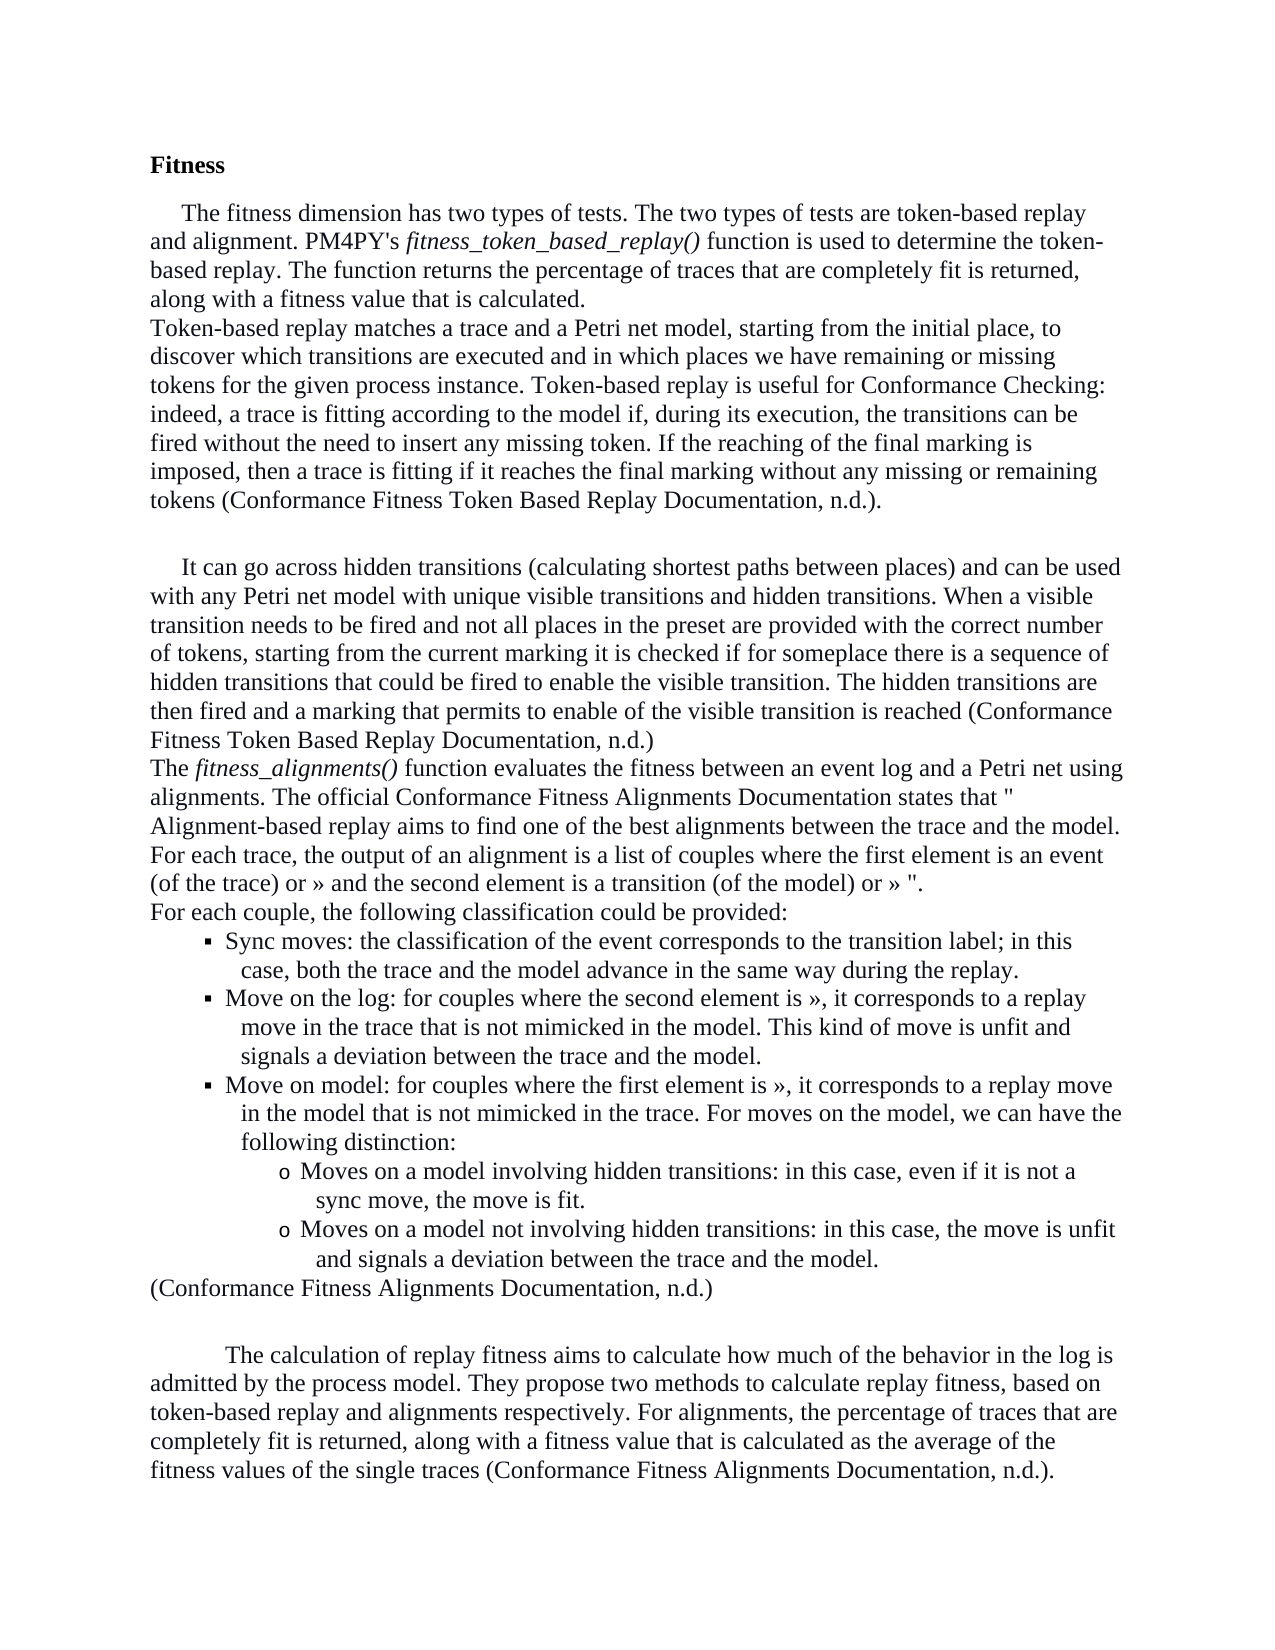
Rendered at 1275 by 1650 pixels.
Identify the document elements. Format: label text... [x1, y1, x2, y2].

text (Conformance Fitness Alignments Documentation, n.d.) [150, 1273, 1125, 1301]
list Move on model: for couples where the first element is », it corresponds to a replay move in the model that is not mimicked in the trace. For moves on the model, we can have the following distinction: [203, 1070, 1125, 1156]
list Moves on a model not involving hidden transitions: in this case, the move is unfit and signals a deviation between the trace and the model. [278, 1214, 1125, 1273]
text Fitness [150, 150, 1125, 179]
list Move on the log: for couples where the second element is », it corresponds to a replay move in the trace that is not mimicked in the model. This kind of move is unfit and signals a deviation between the trace and the model. [203, 983, 1125, 1070]
text It can go across hidden transitions (calculating shortest paths between places) and can be used with any Petri net model with unique visible transitions and hidden transitions. When a visible transition needs to be fired and not all places in the preset are provided with the correct number of tokens, starting from the current marking it is checked if for someplace there is a sequence of hidden transitions that could be fired to enable the visible transition. The hidden transitions are then fired and a marking that permits to enable of the visible transition is reached (Conformance Fitness Token Based Replay Documentation, n.d.) [150, 552, 1125, 753]
text The fitness_alignments() function evaluates the fitness between an event log and a Petri net using alignments. The official Conformance Fitness Alignments Documentation states that " Alignment-based replay aims to find one of the best alignments between the trace and the model. For each trace, the output of an alignment is a list of couples where the first element is an event (of the trace) or » and the second element is a transition (of the model) or » ". [150, 753, 1125, 897]
text The fitness dimension has two types of tests. The two types of tests are token-based replay and alignment. PM4PY's fitness_token_based_replay() function is used to determine the token-based replay. The function returns the percentage of traces that are completely fit is returned, along with a fitness value that is calculated. [150, 198, 1125, 313]
text For each couple, the following classification could be provided: [150, 897, 1125, 926]
list Moves on a model involving hidden transitions: in this case, even if it is not a sync move, the move is fit. [278, 1156, 1125, 1214]
text The calculation of replay fitness aims to calculate how much of the behavior in the log is admitted by the process model. They propose two methods to calculate replay fitness, based on token-based replay and alignments respectively. For alignments, the percentage of traces that are completely fit is returned, along with a fitness value that is calculated as the average of the fitness values of the single traces (Conformance Fitness Alignments Documentation, n.d.). [150, 1340, 1125, 1483]
list Sync moves: the classification of the event corresponds to the transition label; in this case, both the trace and the model advance in the same way during the replay. [203, 926, 1125, 983]
text Token-based replay matches a trace and a Petri net model, starting from the initial place, to discover which transitions are executed and in which places we have remaining or missing tokens for the given process instance. Token-based replay is useful for Conformance Checking: indeed, a trace is fitting according to the model if, during its execution, the transitions can be fired without the need to insert any missing token. If the reaching of the final marking is imposed, then a trace is fitting if it reaches the final marking without any missing or remaining tokens (Conformance Fitness Token Based Replay Documentation, n.d.). [150, 313, 1125, 514]
